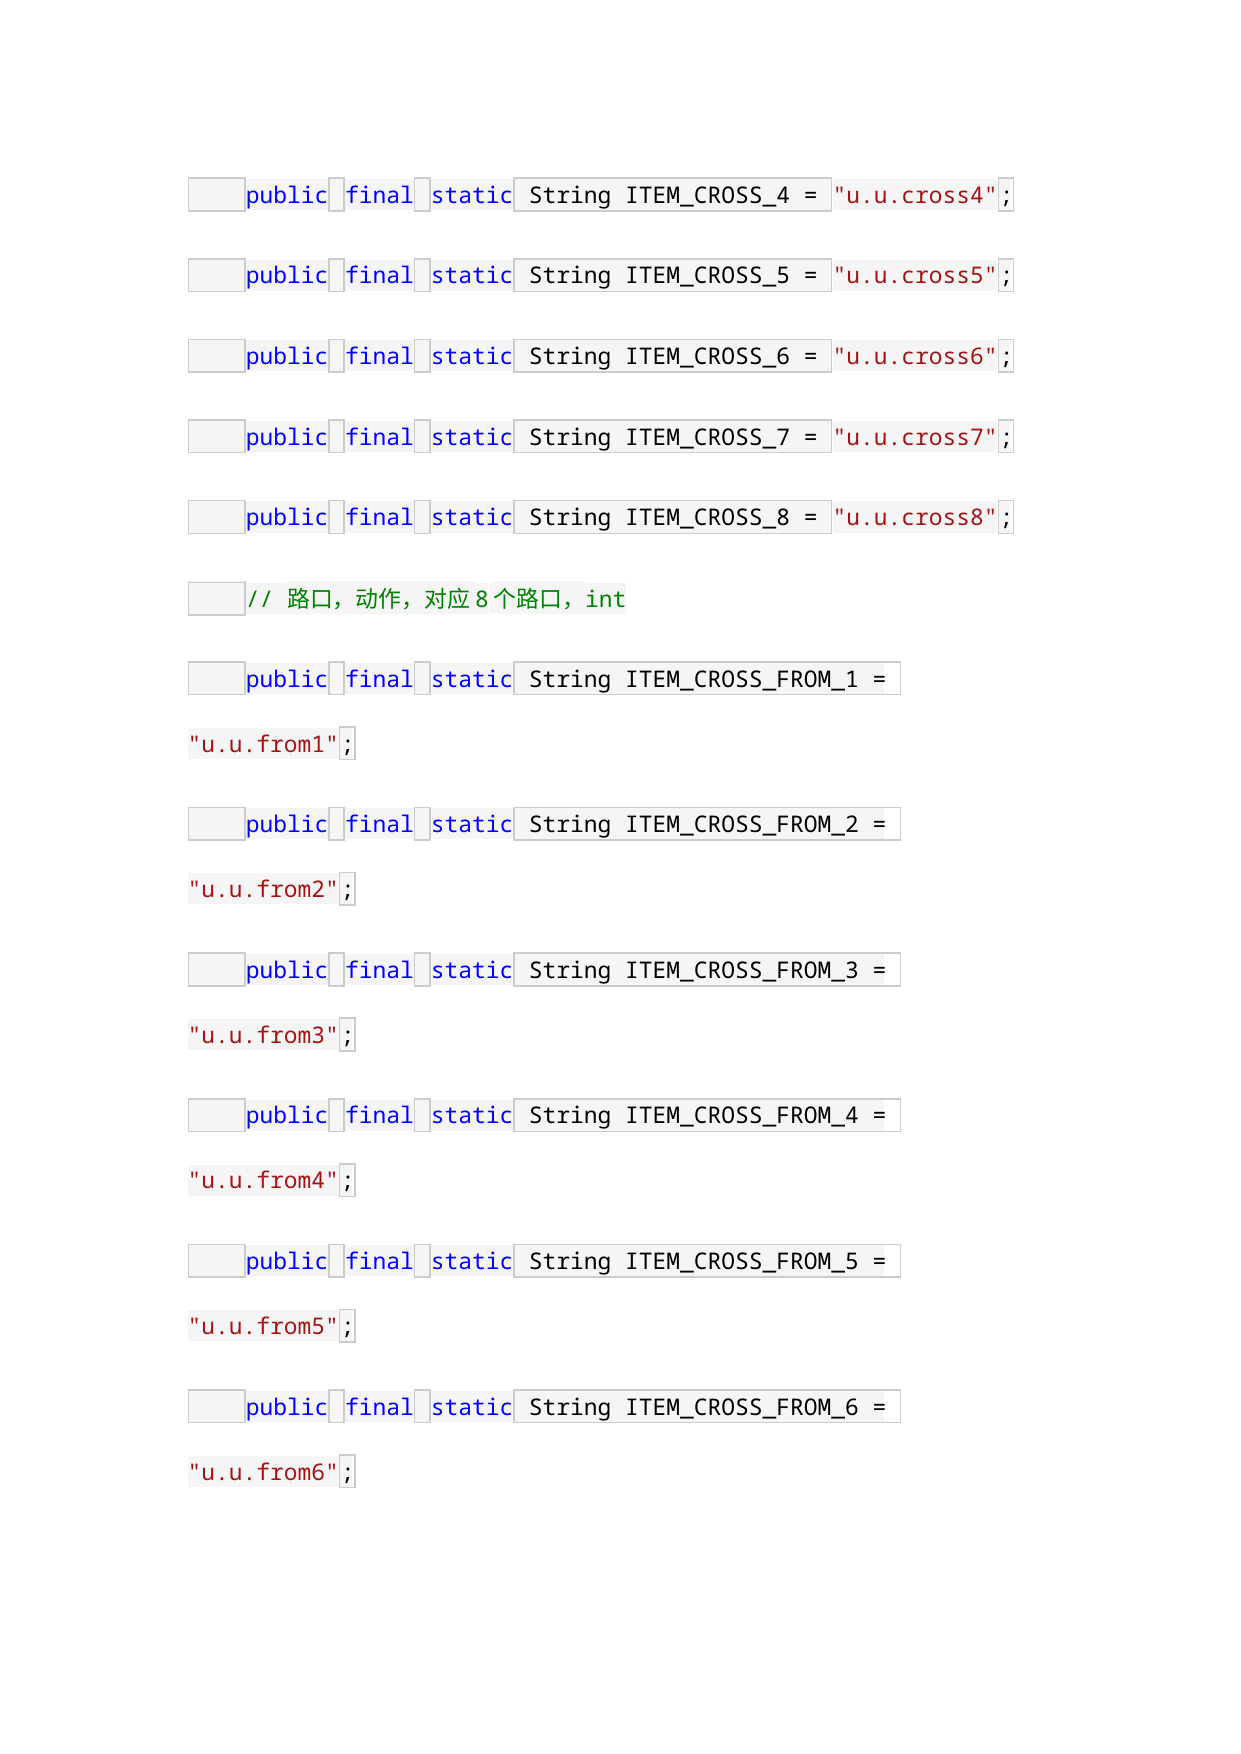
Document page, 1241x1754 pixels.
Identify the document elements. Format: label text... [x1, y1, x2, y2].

text public final static String ITEM_CROSS_FROM_5 = "u.u.from5"; [187, 1228, 1053, 1358]
text public final static String ITEM_CROSS_FROM_6 = "u.u.from6"; [187, 1374, 1053, 1504]
text public final static String ITEM_CROSS_7 = "u.u.cross7"; [187, 404, 1053, 469]
text public final static String ITEM_CROSS_5 = "u.u.cross5"; [187, 243, 1053, 308]
text public final static String ITEM_CROSS_FROM_1 = "u.u.from1"; [187, 646, 1053, 776]
text public final static String ITEM_CROSS_8 = "u.u.cross8"; [187, 484, 1053, 549]
text public final static String ITEM_CROSS_6 = "u.u.cross6"; [187, 323, 1053, 388]
text public final static String ITEM_CROSS_4 = "u.u.cross4"; [187, 162, 1053, 227]
text public final static String ITEM_CROSS_FROM_2 = "u.u.from2"; [187, 791, 1053, 921]
text public final static String ITEM_CROSS_FROM_4 = "u.u.from4"; [187, 1083, 1053, 1213]
text public final static String ITEM_CROSS_FROM_3 = "u.u.from3"; [187, 937, 1053, 1067]
text // 路口，动作，对应8个路口，int [187, 565, 1053, 630]
